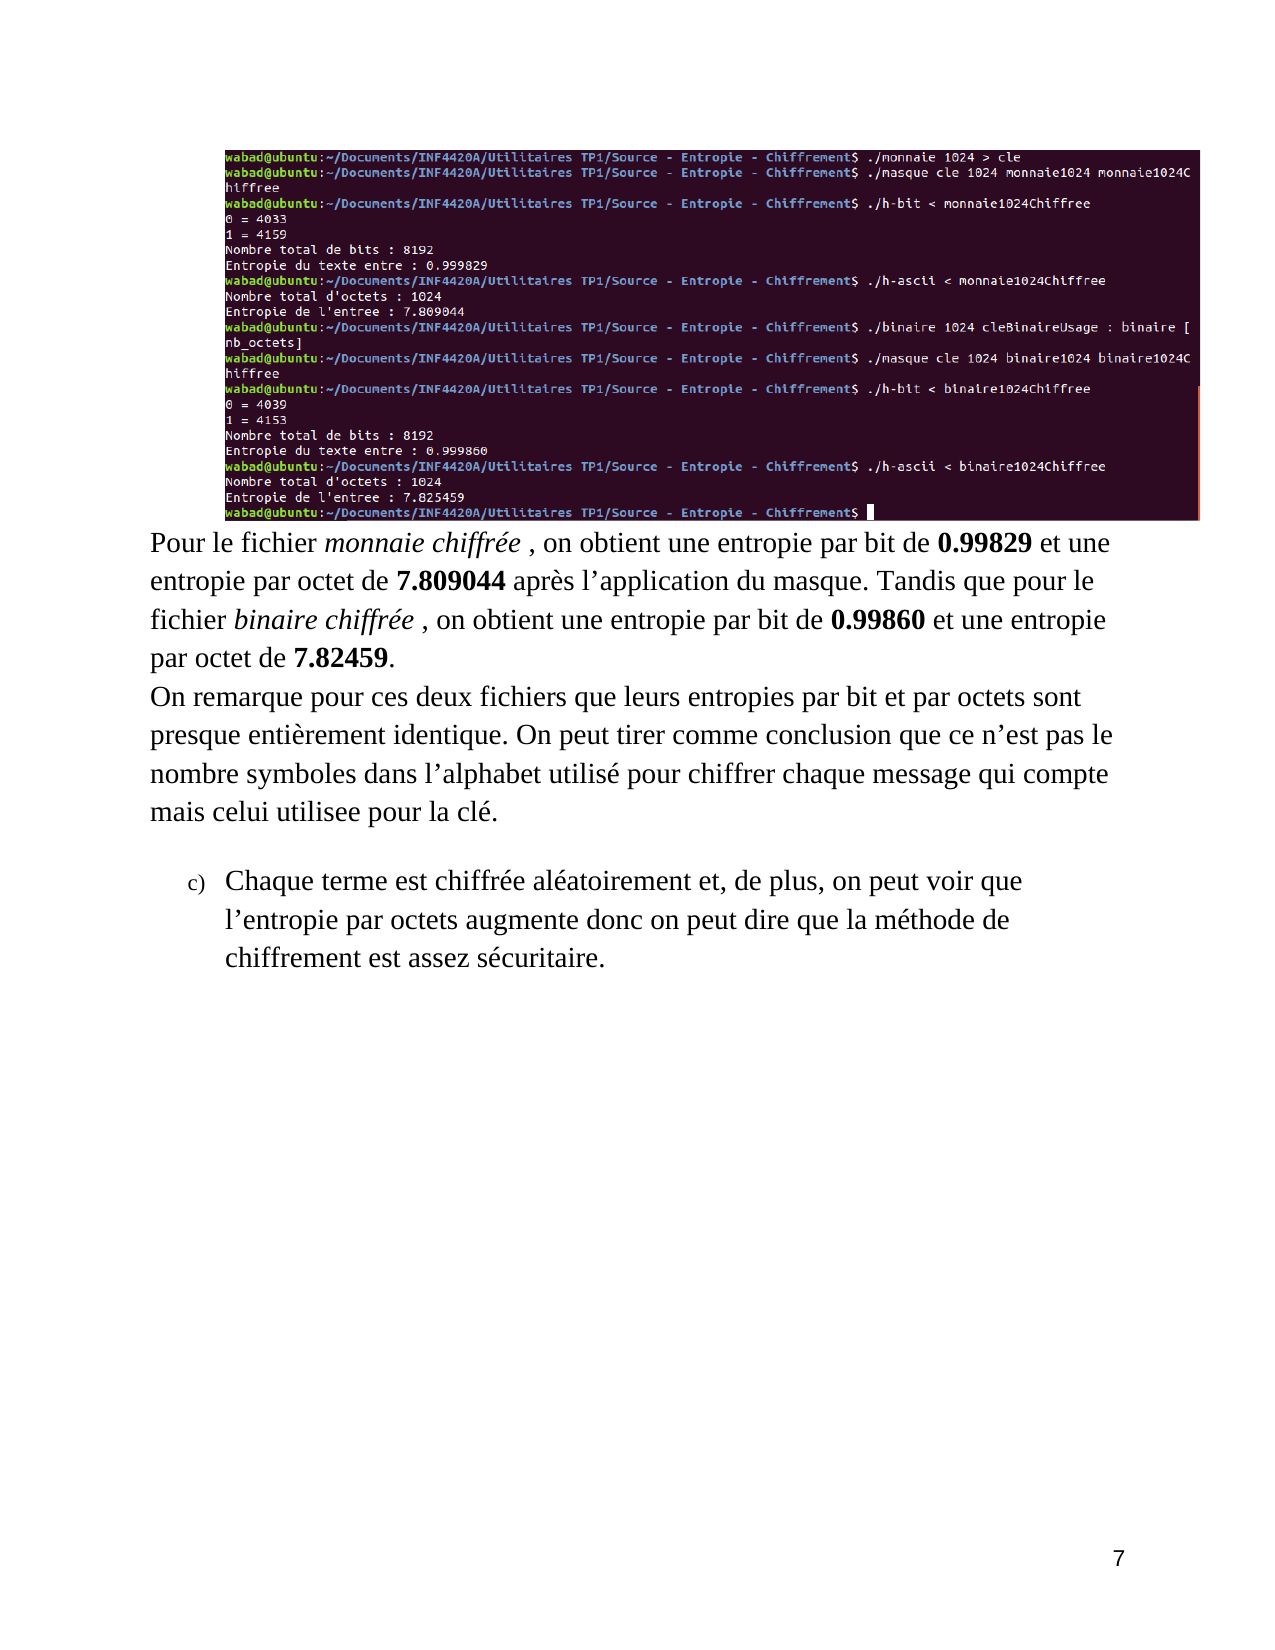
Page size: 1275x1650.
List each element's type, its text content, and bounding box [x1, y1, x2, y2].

picture [225, 150, 1200, 521]
text Pour le fichier monnaie chiffrée , on obtient une entropie par bit de 0.99829 et une entropie par octet de 7.809044 après l’application du masque. Tandis que pour le fichier binaire chiffrée , on obtient une entropie par bit de 0.99860 et une entropie par octet de 7.82459. [150, 525, 1125, 674]
list Chaque terme est chiffrée aléatoirement et, de plus, on peut voir que l’entropie par octets augmente donc on peut dire que la méthode de chiffrement est assez sécuritaire. [187, 863, 1125, 974]
text On remarque pour ces deux fichiers que leurs entropies par bit et par octets sont presque entièrement identique. On peut tirer comme conclusion que ce n’est pas le nombre symboles dans l’alphabet utilisé pour chiffrer chaque message qui compte mais celui utilisee pour la clé. [150, 679, 1125, 828]
